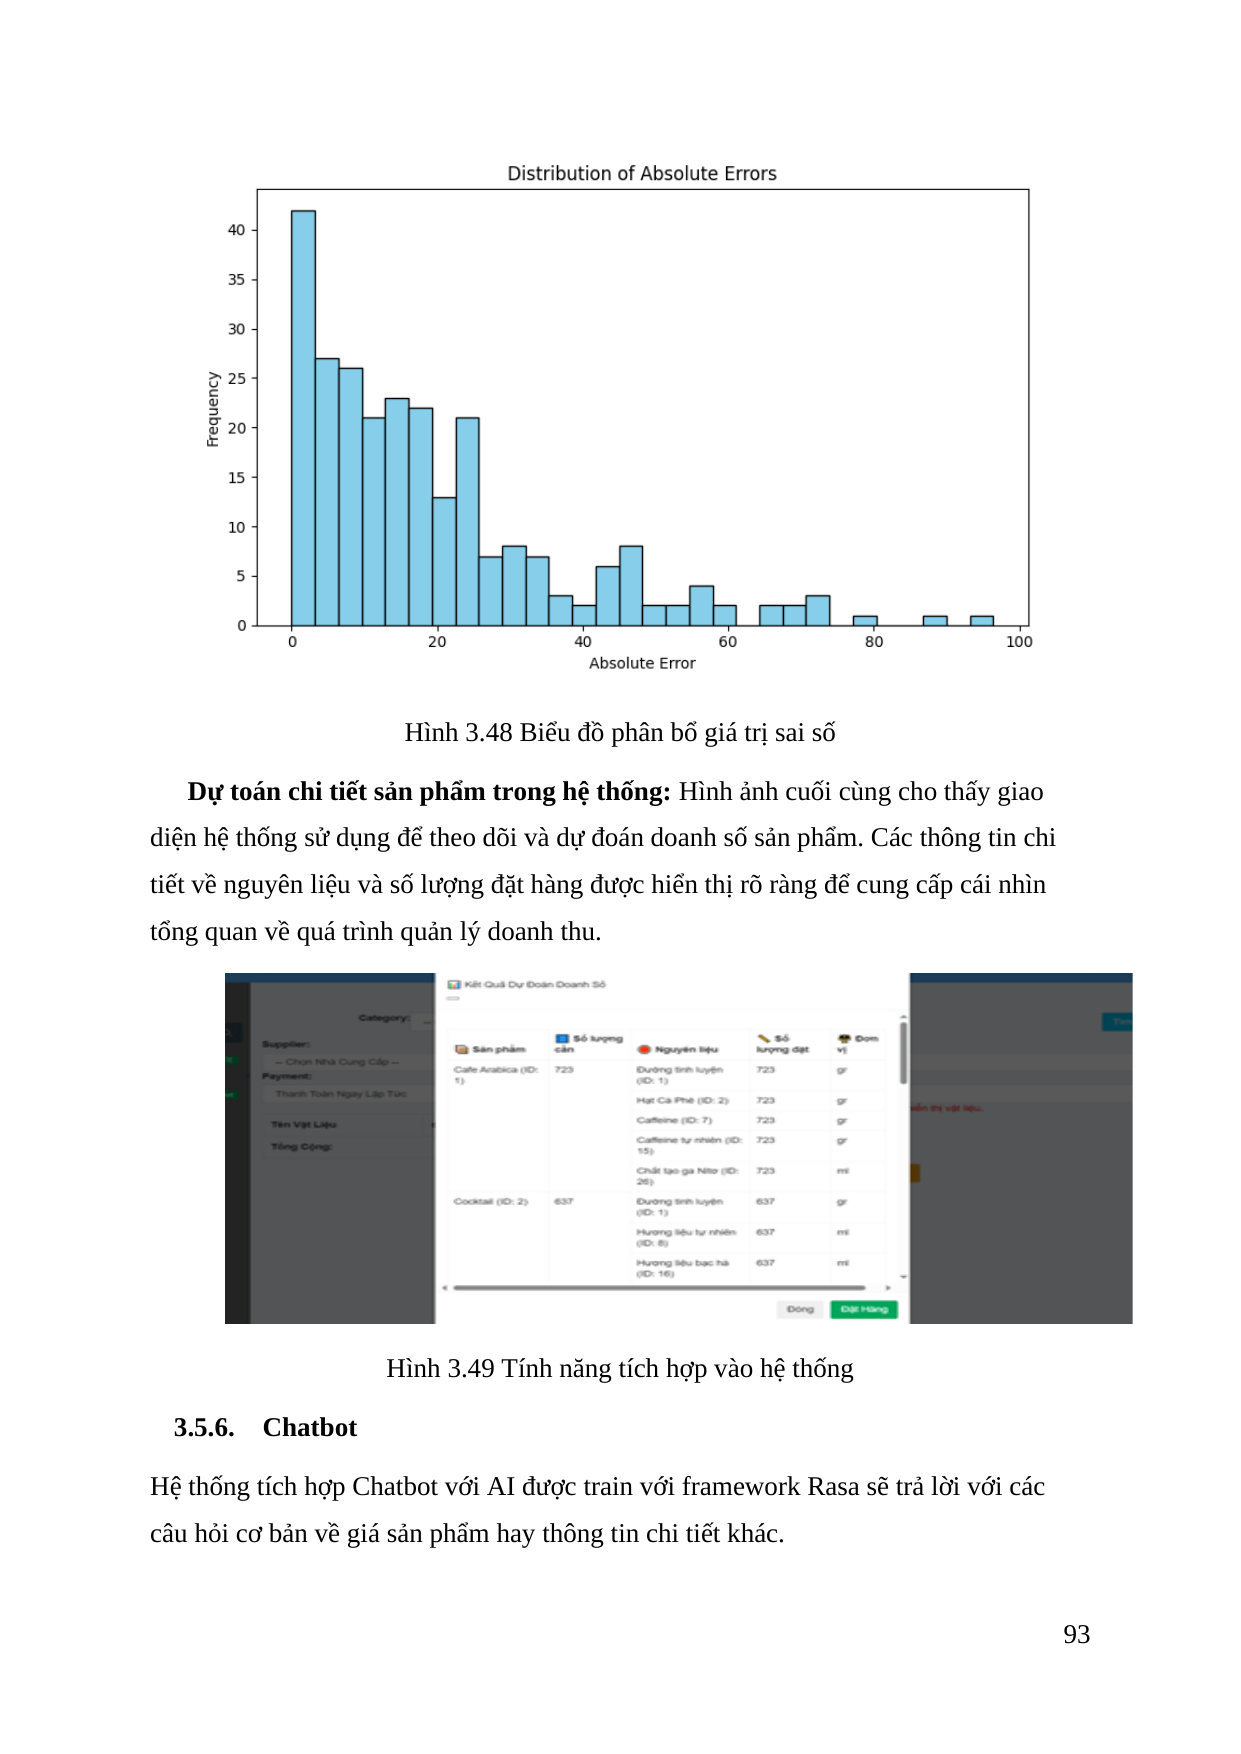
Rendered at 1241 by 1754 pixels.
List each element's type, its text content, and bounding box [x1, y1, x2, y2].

subtitle Chatbot [174, 1411, 1090, 1442]
picture [1114, 1019, 1133, 1024]
picture [190, 150, 1051, 688]
text Dự toán chi tiết sản phẩm trong hệ thống: Hình ảnh cuối cùng cho thấy giao diện hệ thống sử dụng để theo dõi và dự đoán doanh số sản phẩm. Các thông tin chi tiết về nguyên liệu và số lượng đặt hàng được hiển thị rõ ràng để cung cấp cái nhìn tổng quan về quá trình quản lý doanh thu. [150, 775, 1090, 946]
text Hệ thống tích hợp Chatbot với AI được train với framework Rasa sẽ trả lời với các câu hỏi cơ bản về giá sản phẩm hay thông tin chi tiết khác. [150, 1470, 1090, 1548]
picture [225, 973, 1133, 1324]
